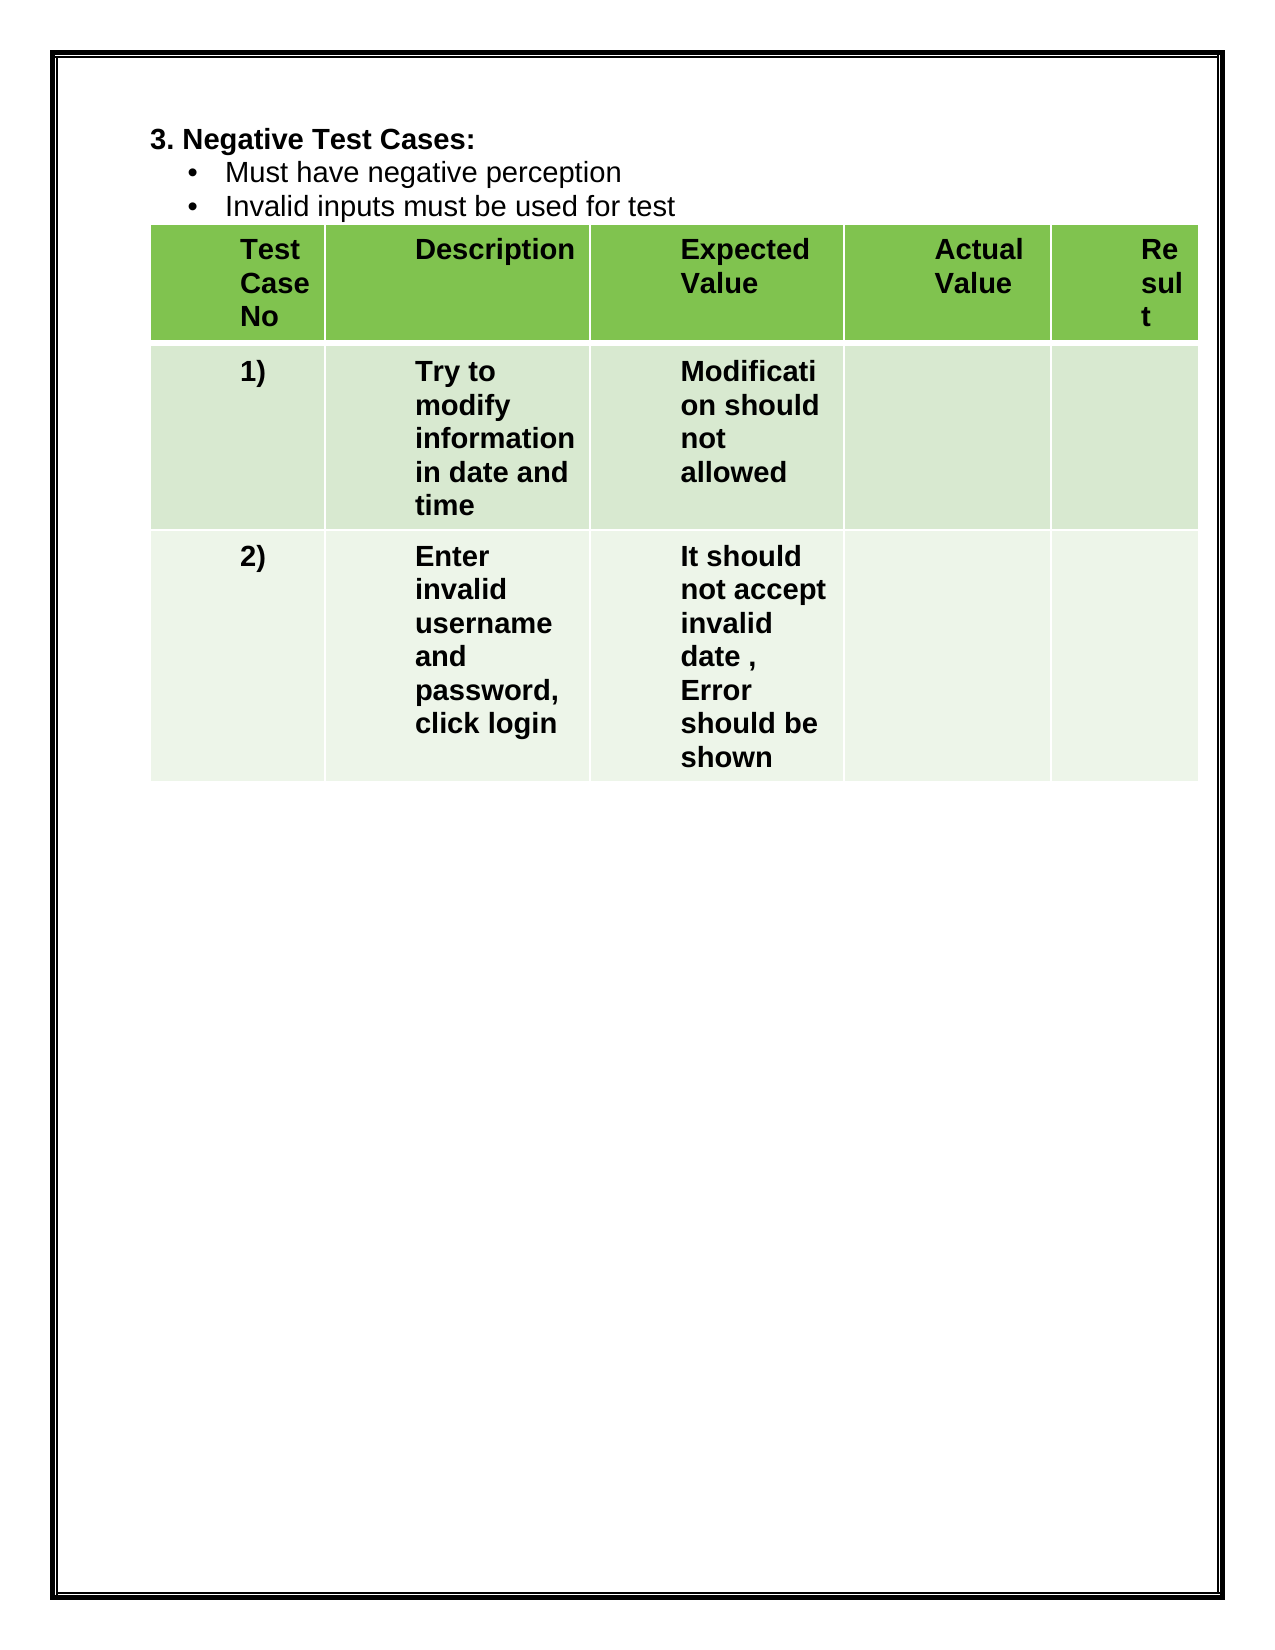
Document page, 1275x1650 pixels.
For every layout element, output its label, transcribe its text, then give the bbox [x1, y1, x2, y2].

table_cell [845, 346, 1050, 529]
table_cell [845, 531, 1050, 781]
text 3. Negative Test Cases: [150, 122, 1125, 155]
table_cell 1) [151, 346, 324, 529]
table_header Description [326, 225, 589, 340]
list Invalid inputs must be used for test [187, 189, 1125, 222]
table_header Expected Value [591, 225, 843, 340]
table_header Result [1052, 225, 1198, 340]
table_cell [1052, 346, 1198, 529]
table_cell Enter invalid username and password, click login [326, 531, 589, 781]
table_cell Try to modify information in date and time [326, 346, 589, 529]
table_cell Modification should not allowed [591, 346, 843, 529]
table_cell It should not accept invalid date , Error should be shown [591, 531, 843, 781]
table_cell [1052, 531, 1198, 781]
table_header Actual Value [845, 225, 1050, 340]
list Must have negative perception [187, 155, 1125, 189]
table_cell 2) [151, 531, 324, 781]
table_header Test Case No [151, 225, 324, 340]
